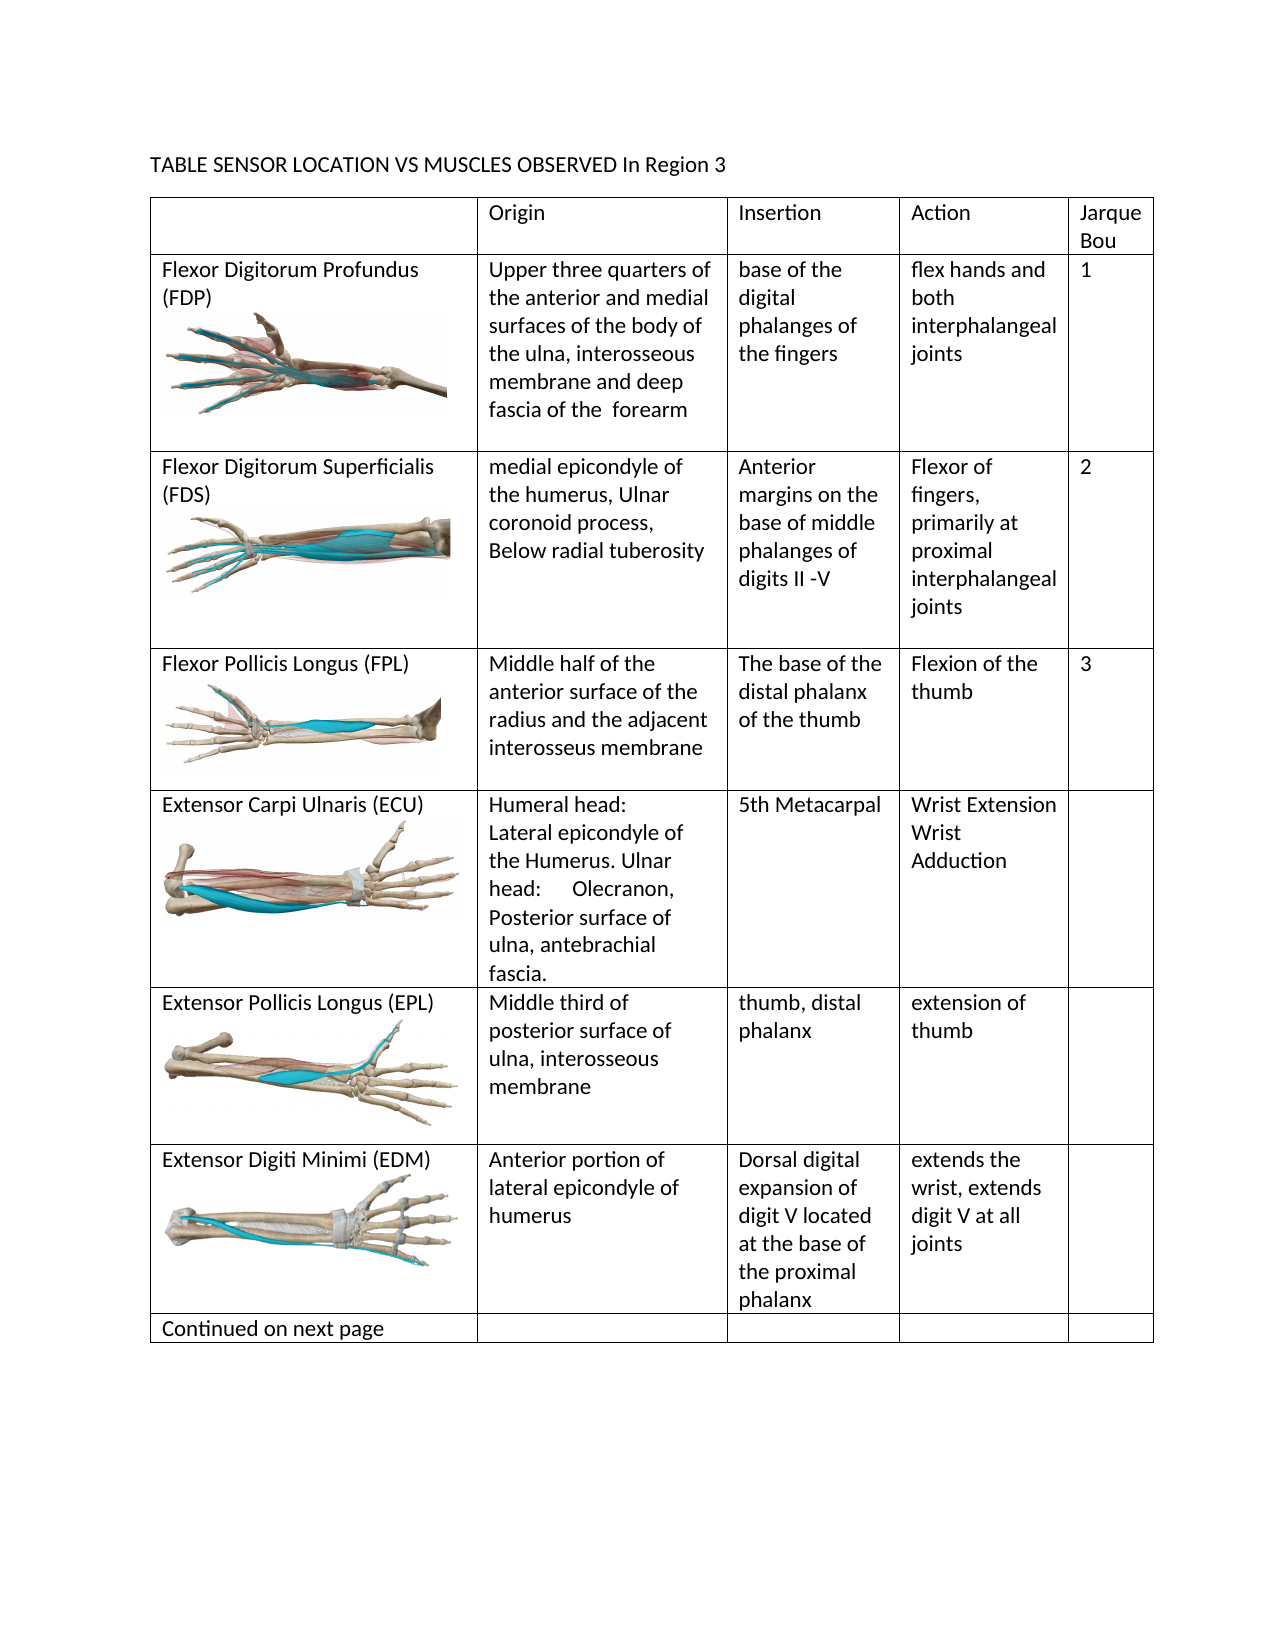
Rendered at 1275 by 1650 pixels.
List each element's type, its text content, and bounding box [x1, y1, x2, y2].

picture [161, 311, 447, 419]
table_cell [728, 1314, 899, 1342]
table_cell 1 [1069, 255, 1153, 451]
table_cell Middle half of the anterior surface of the radius and the adjacent interosseus membrane [478, 649, 727, 789]
text TABLE SENSOR LOCATION VS MUSCLES OBSERVED In Region 3 [150, 150, 1125, 178]
table_header Jarque Bou [1069, 198, 1153, 254]
table_cell Extensor Pollicis Longus (EPL) [151, 988, 477, 1144]
table_cell [1069, 791, 1153, 987]
table_cell Flexion of the thumb [900, 649, 1068, 789]
table_cell Dorsal digital expansion of digit V located at the base of the proximal phalanx [728, 1145, 899, 1313]
table_cell Anterior portion of lateral epicondyle of humerus [478, 1145, 727, 1313]
picture [161, 1173, 461, 1270]
table_cell 5th Metacarpal [728, 791, 899, 987]
table_cell 2 [1069, 452, 1153, 648]
table_header Origin [478, 198, 727, 254]
table_cell flex hands and both interphalangeal joints [900, 255, 1068, 451]
table_cell [1069, 1145, 1153, 1313]
picture [161, 818, 462, 921]
table_cell [1069, 1314, 1153, 1342]
table_cell extension of thumb [900, 988, 1068, 1144]
table_header Action [900, 198, 1068, 254]
picture [161, 1015, 460, 1129]
table_cell Flexor Pollicis Longus (FPL) [151, 649, 477, 789]
table_cell Anterior margins on the base of middle phalanges of digits II -V [728, 452, 899, 648]
table_cell The base of the distal phalanx of the thumb [728, 649, 899, 789]
table_cell Continued on next page [151, 1314, 477, 1342]
table_cell Flexor of fingers, primarily at proximal interphalangeal joints [900, 452, 1068, 648]
table_cell Middle third of posterior surface of ulna, interosseous membrane [478, 988, 727, 1144]
table_cell Humeral head: Lateral epicondyle of the Humerus. Ulnar head: Olecranon, Posterior surface of ulna, antebrachial fascia. [478, 791, 727, 987]
table_cell extends the wrist, extends digit V at all joints [900, 1145, 1068, 1313]
table_cell Flexor Digitorum Profundus (FDP) [151, 255, 477, 451]
table_header [151, 198, 477, 254]
table_cell thumb, distal phalanx [728, 988, 899, 1144]
table_cell [478, 1314, 727, 1342]
table_cell base of the digital phalanges of the fingers [728, 255, 899, 451]
table_cell Wrist Extension Wrist Adduction [900, 791, 1068, 987]
table_cell Extensor Digiti Minimi (EDM) [151, 1145, 477, 1313]
table_cell Upper three quarters of the anterior and medial surfaces of the body of the ulna, interosseous membrane and deep fascia of the forearm [478, 255, 727, 451]
table_cell Extensor Carpi Ulnaris (ECU) [151, 791, 477, 987]
table_cell [900, 1314, 1068, 1342]
picture [161, 508, 451, 597]
table_header Insertion [728, 198, 899, 254]
table_cell [1069, 988, 1153, 1144]
picture [161, 677, 441, 775]
table_cell medial epicondyle of the humerus, Ulnar coronoid process, Below radial tuberosity [478, 452, 727, 648]
table_cell Flexor Digitorum Superficialis (FDS) [151, 452, 477, 648]
table_cell 3 [1069, 649, 1153, 789]
